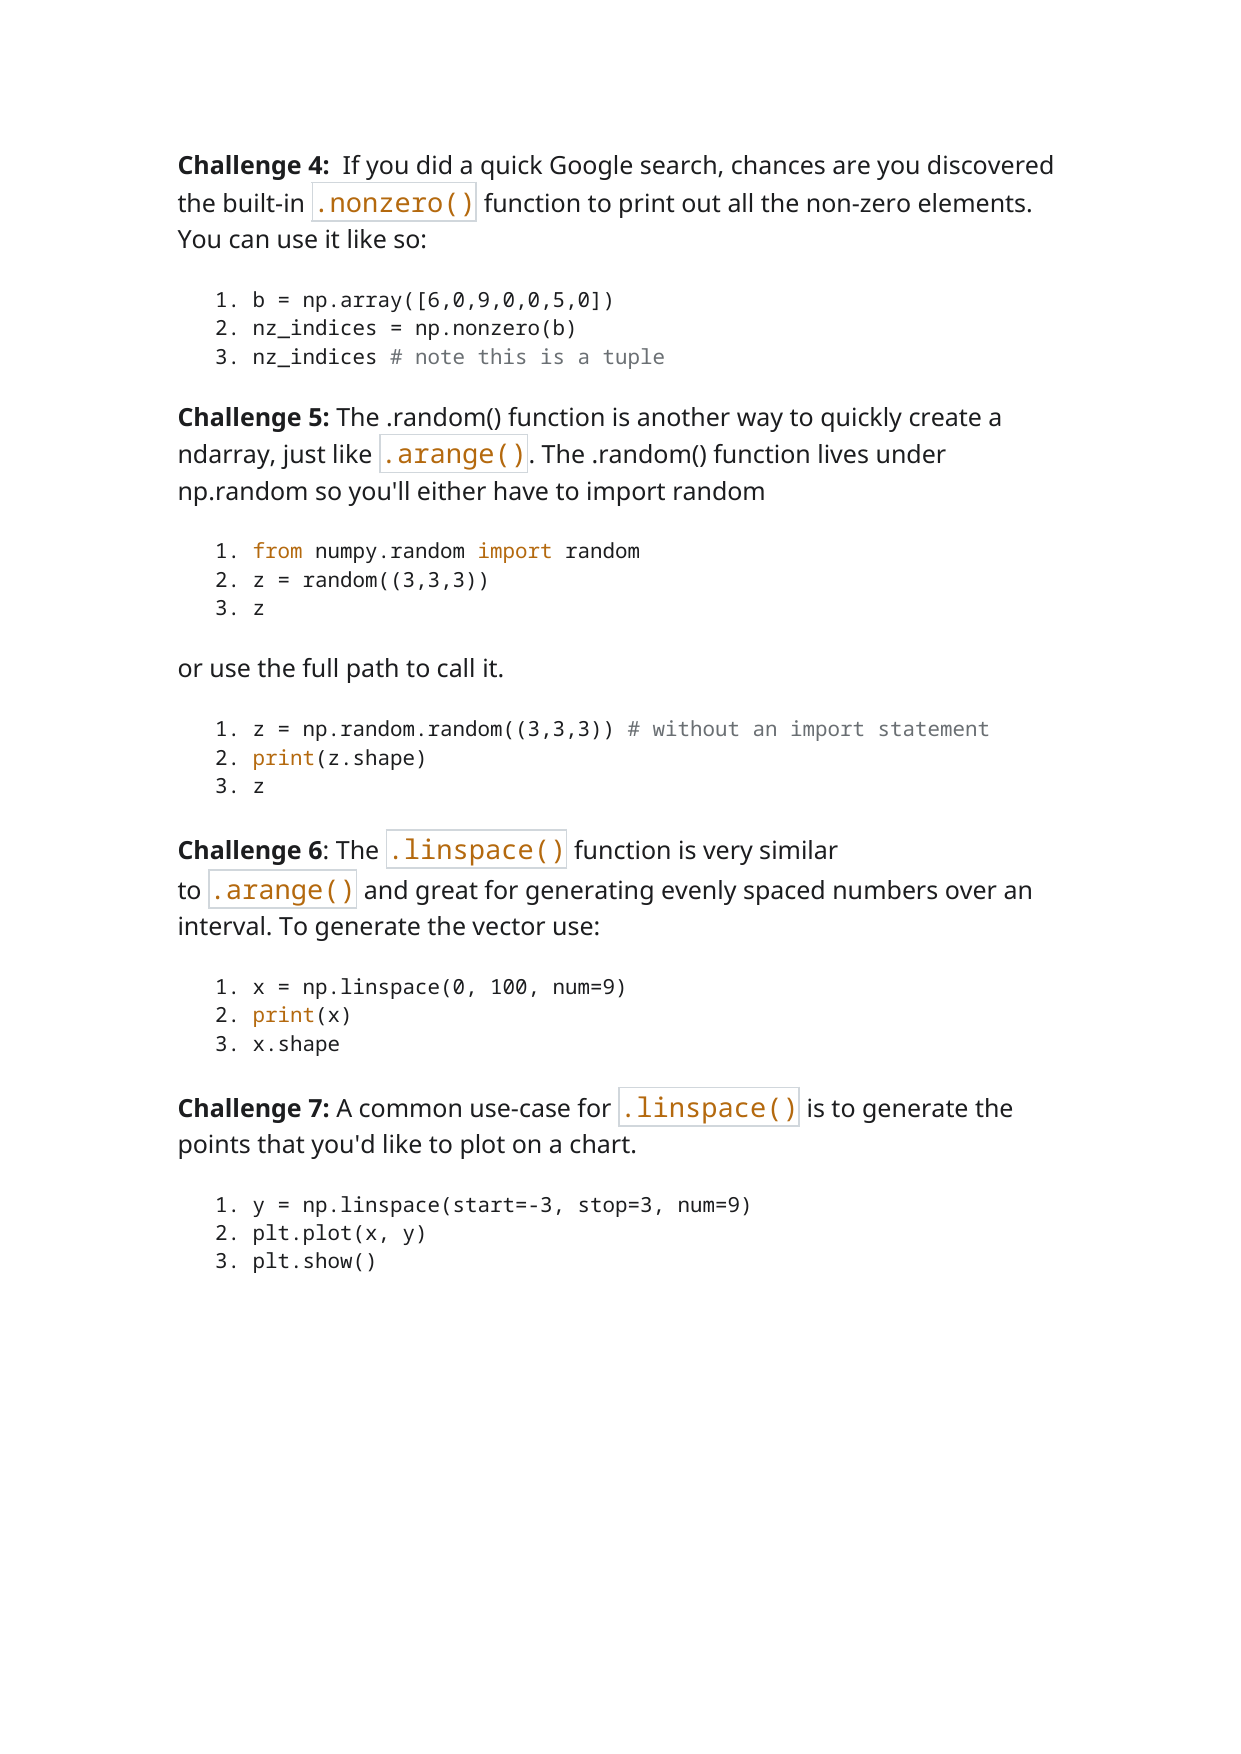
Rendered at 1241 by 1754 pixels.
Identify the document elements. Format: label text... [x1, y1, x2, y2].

list print(z.shape) [215, 743, 1063, 771]
list z [215, 771, 1063, 800]
list x.shape [215, 1029, 1063, 1057]
list y = np.linspace(start=-3, stop=3, num=9) [215, 1190, 1063, 1218]
list plt.plot(x, y) [215, 1218, 1063, 1247]
list z = random((3,3,3)) [215, 565, 1063, 593]
list plt.show() [215, 1247, 1063, 1275]
list x = np.linspace(0, 100, num=9) [215, 972, 1063, 1001]
list print(x) [215, 1001, 1063, 1029]
text Challenge 6: The .linspace() function is very similar to .arange() and great for generating evenly spaced numbers over an interval. To generate the vector use: [177, 829, 1063, 943]
list from numpy.random import random [215, 537, 1063, 565]
list z [215, 593, 1063, 622]
list z = np.random.random((3,3,3)) # without an import statement [215, 714, 1063, 743]
text Challenge 4: If you did a quick Google search, chances are you discovered the built-in .nonzero() function to print out all the non-zero elements. You can use it like so: [177, 148, 1063, 256]
text or use the full path to call it. [177, 651, 1063, 685]
text Challenge 7: A common use-case for .linspace() is to generate the points that you'd like to plot on a chart. [177, 1087, 1063, 1161]
list nz_indices = np.nonzero(b) [215, 313, 1063, 342]
list nz_indices # note this is a tuple [215, 342, 1063, 370]
list b = np.array([6,0,9,0,0,5,0]) [215, 285, 1063, 313]
text Challenge 5: The .random() function is another way to quickly create a ndarray, just like .arange(). The .random() function lives under np.random so you'll either have to import random [177, 399, 1063, 507]
